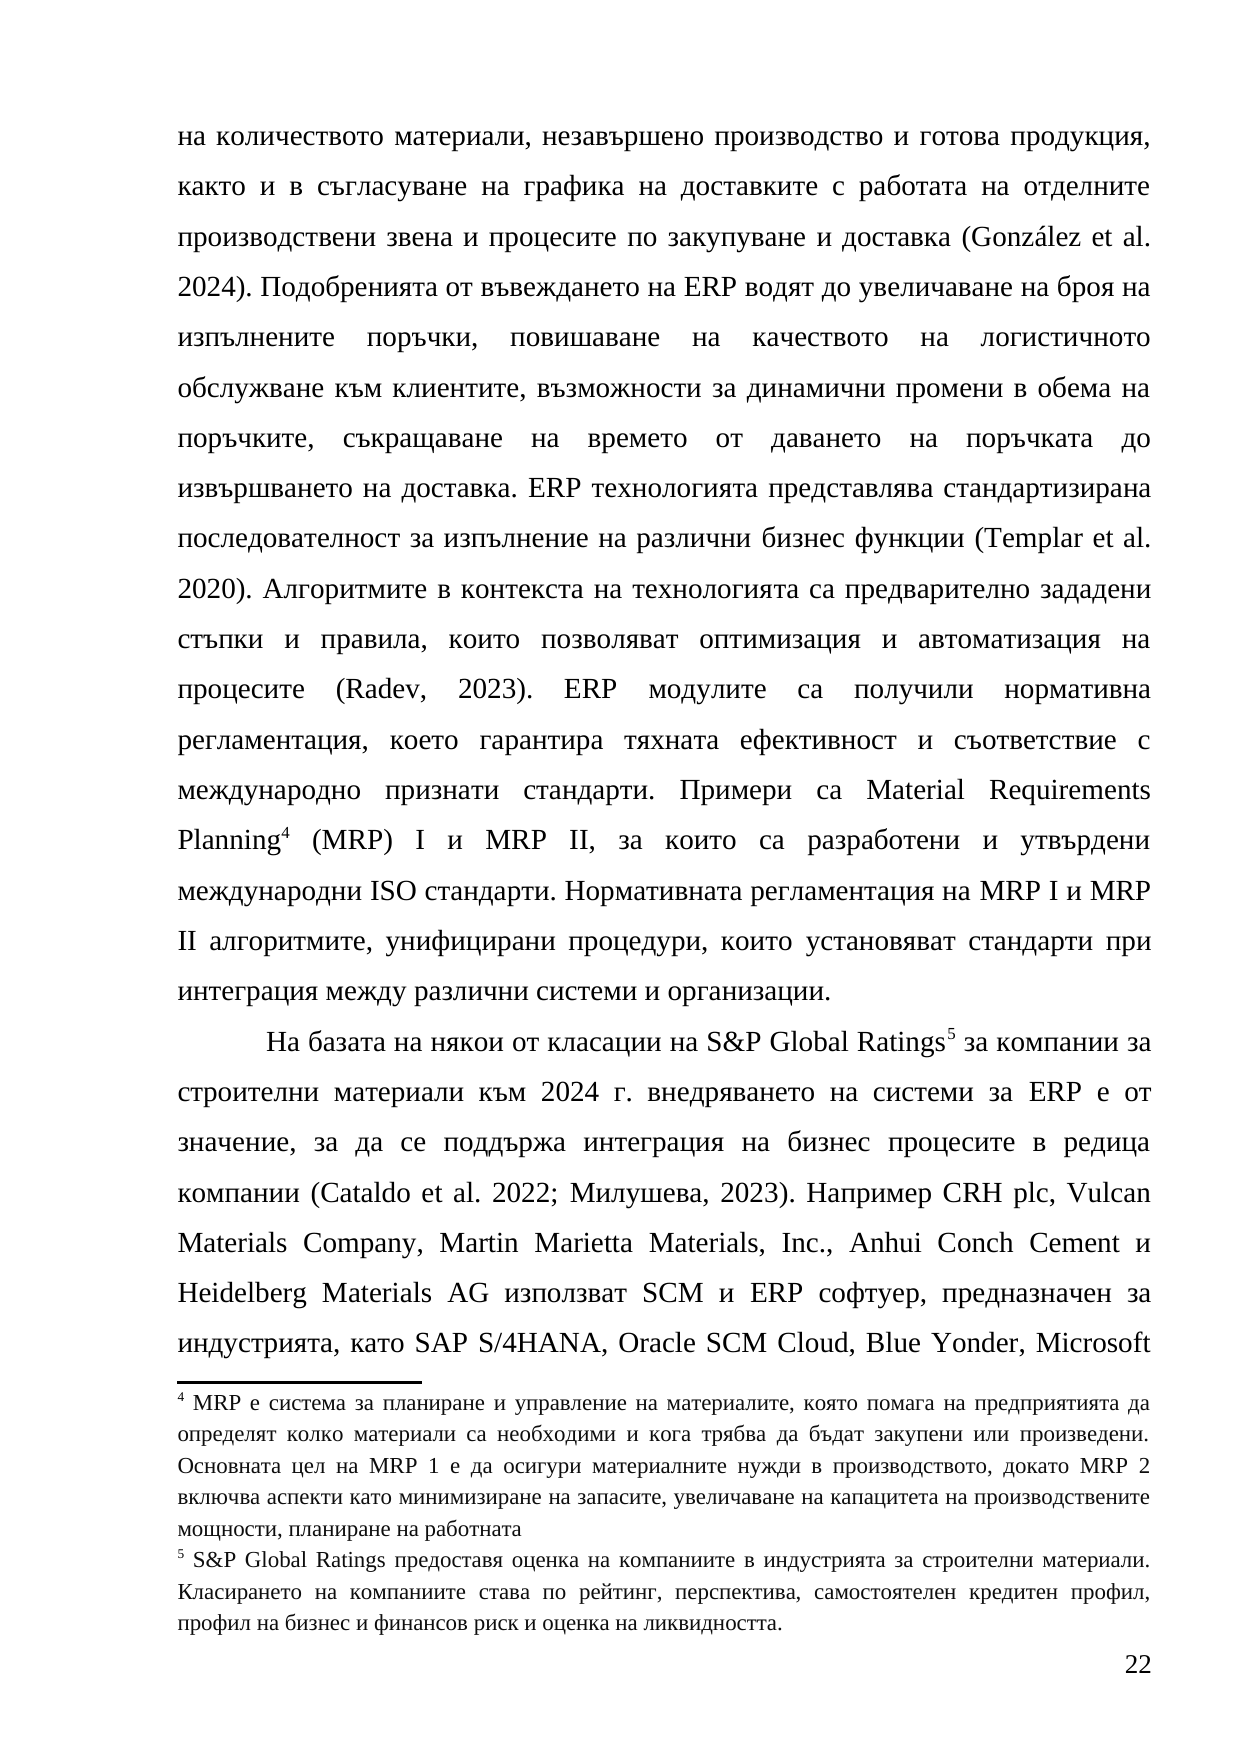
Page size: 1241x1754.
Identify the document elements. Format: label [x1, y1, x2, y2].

text [177, 118, 1152, 1007]
text [177, 1024, 1152, 1359]
